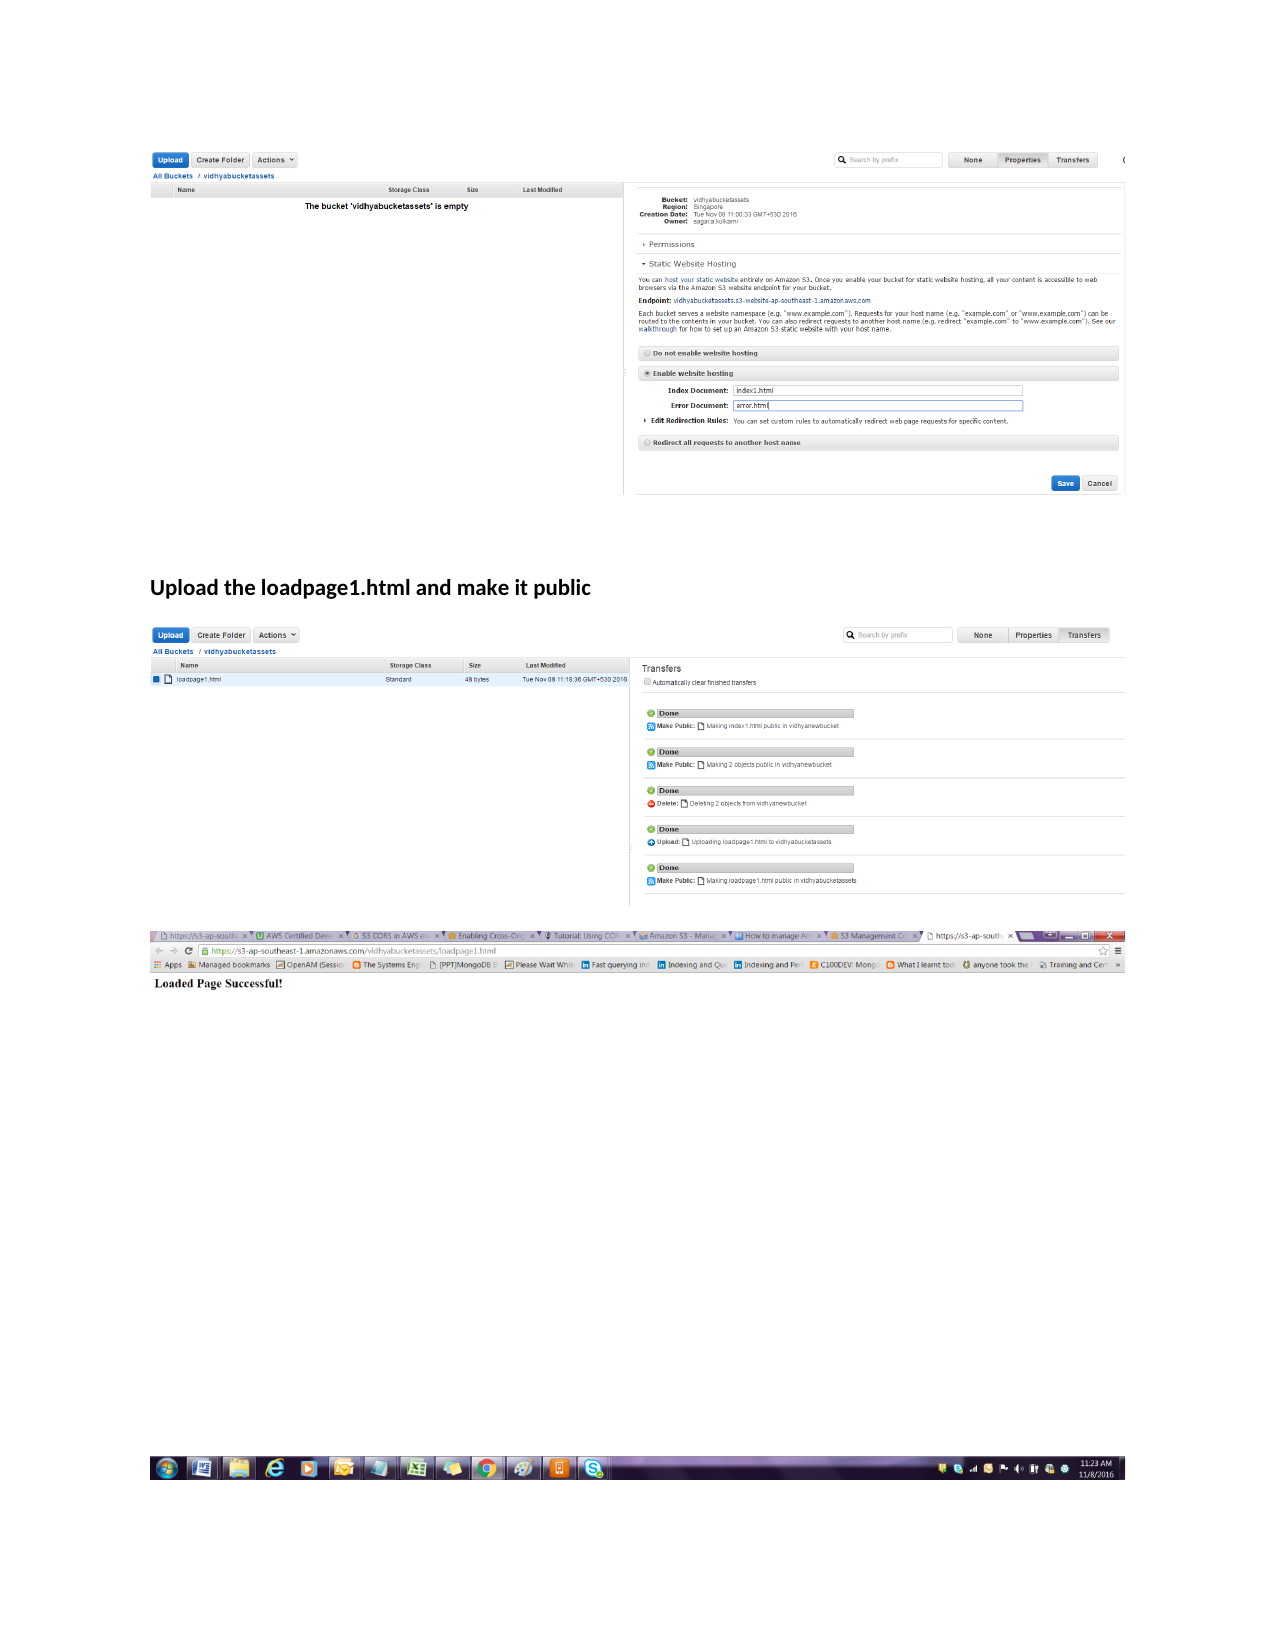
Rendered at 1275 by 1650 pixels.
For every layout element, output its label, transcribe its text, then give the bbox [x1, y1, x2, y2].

picture [150, 931, 1125, 1480]
picture [150, 626, 1125, 906]
picture [150, 150, 1125, 495]
text Upload the loadpage1.html and make it public [150, 573, 1125, 601]
